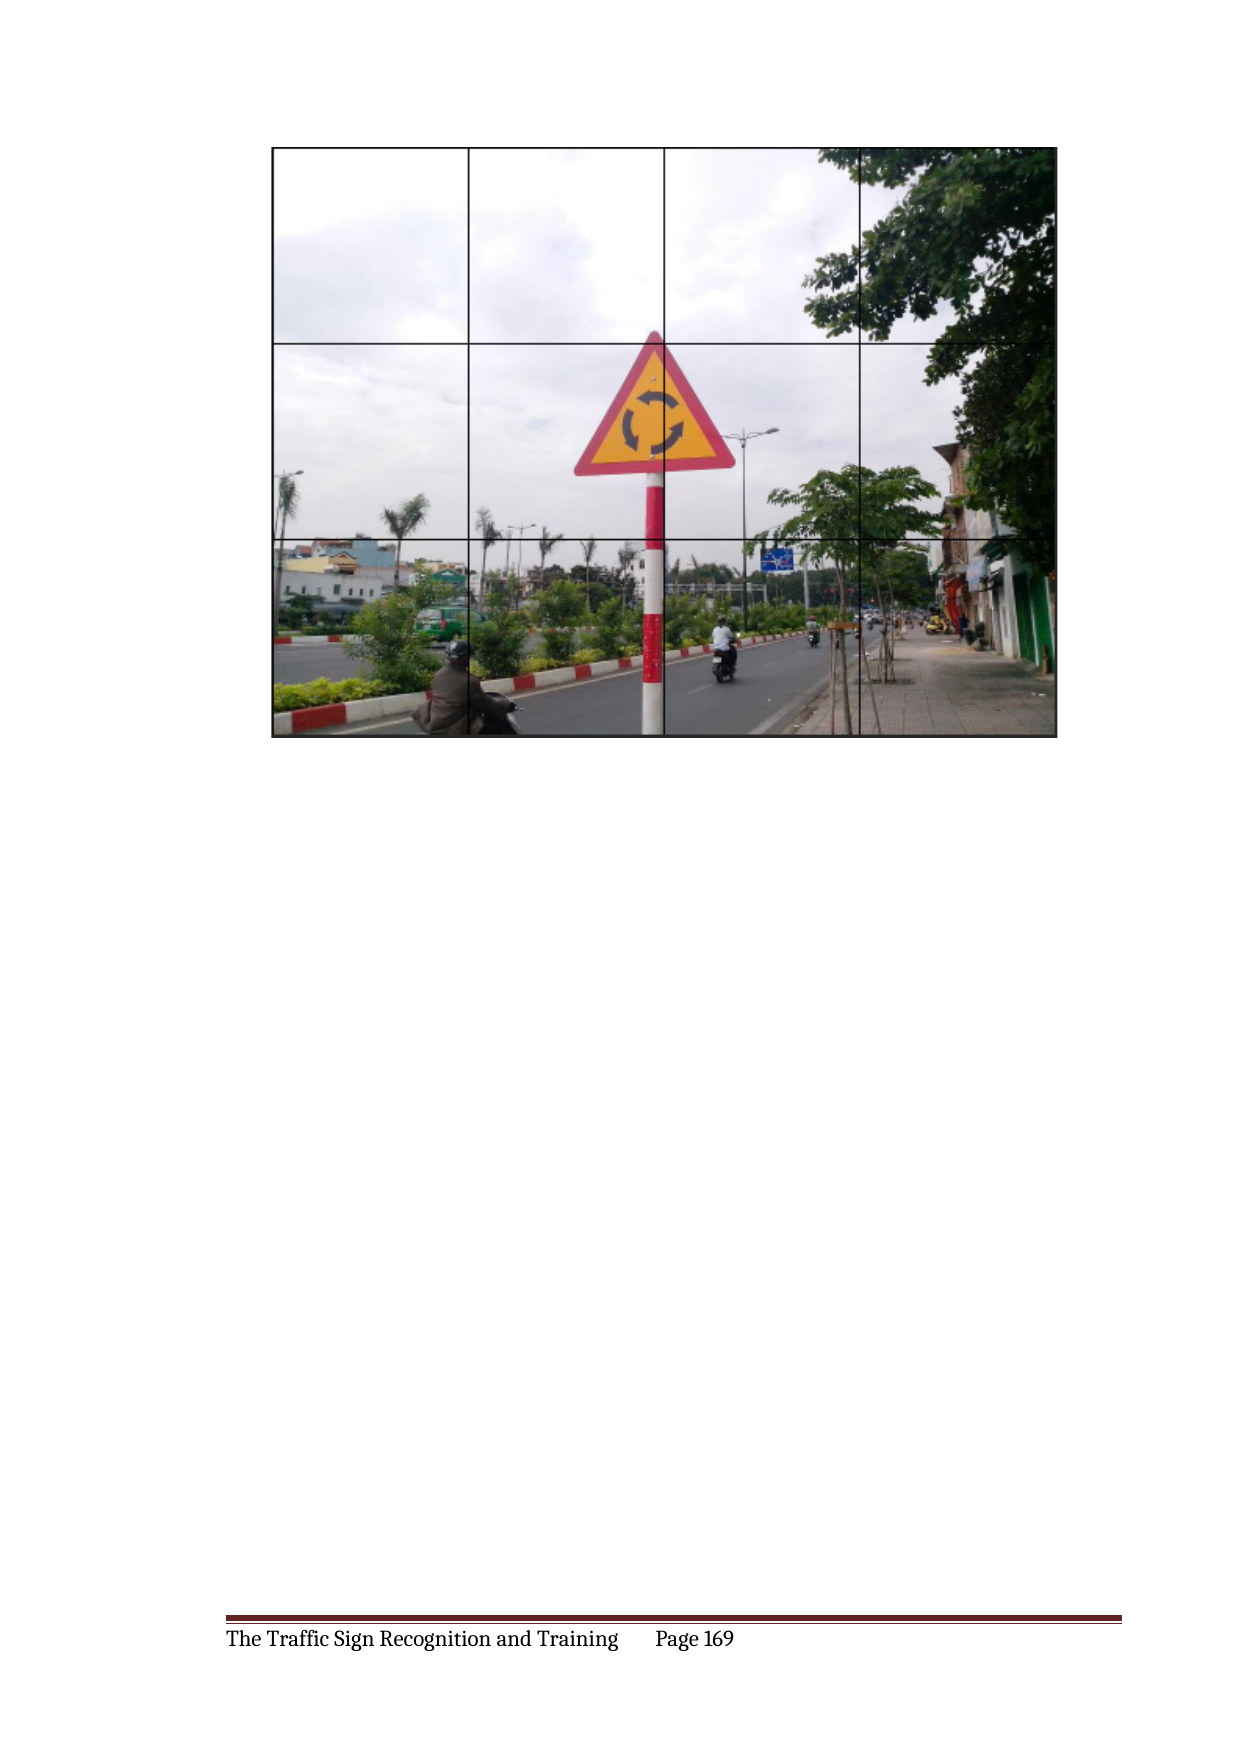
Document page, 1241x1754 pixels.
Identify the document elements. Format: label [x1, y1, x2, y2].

picture [271, 147, 1058, 738]
